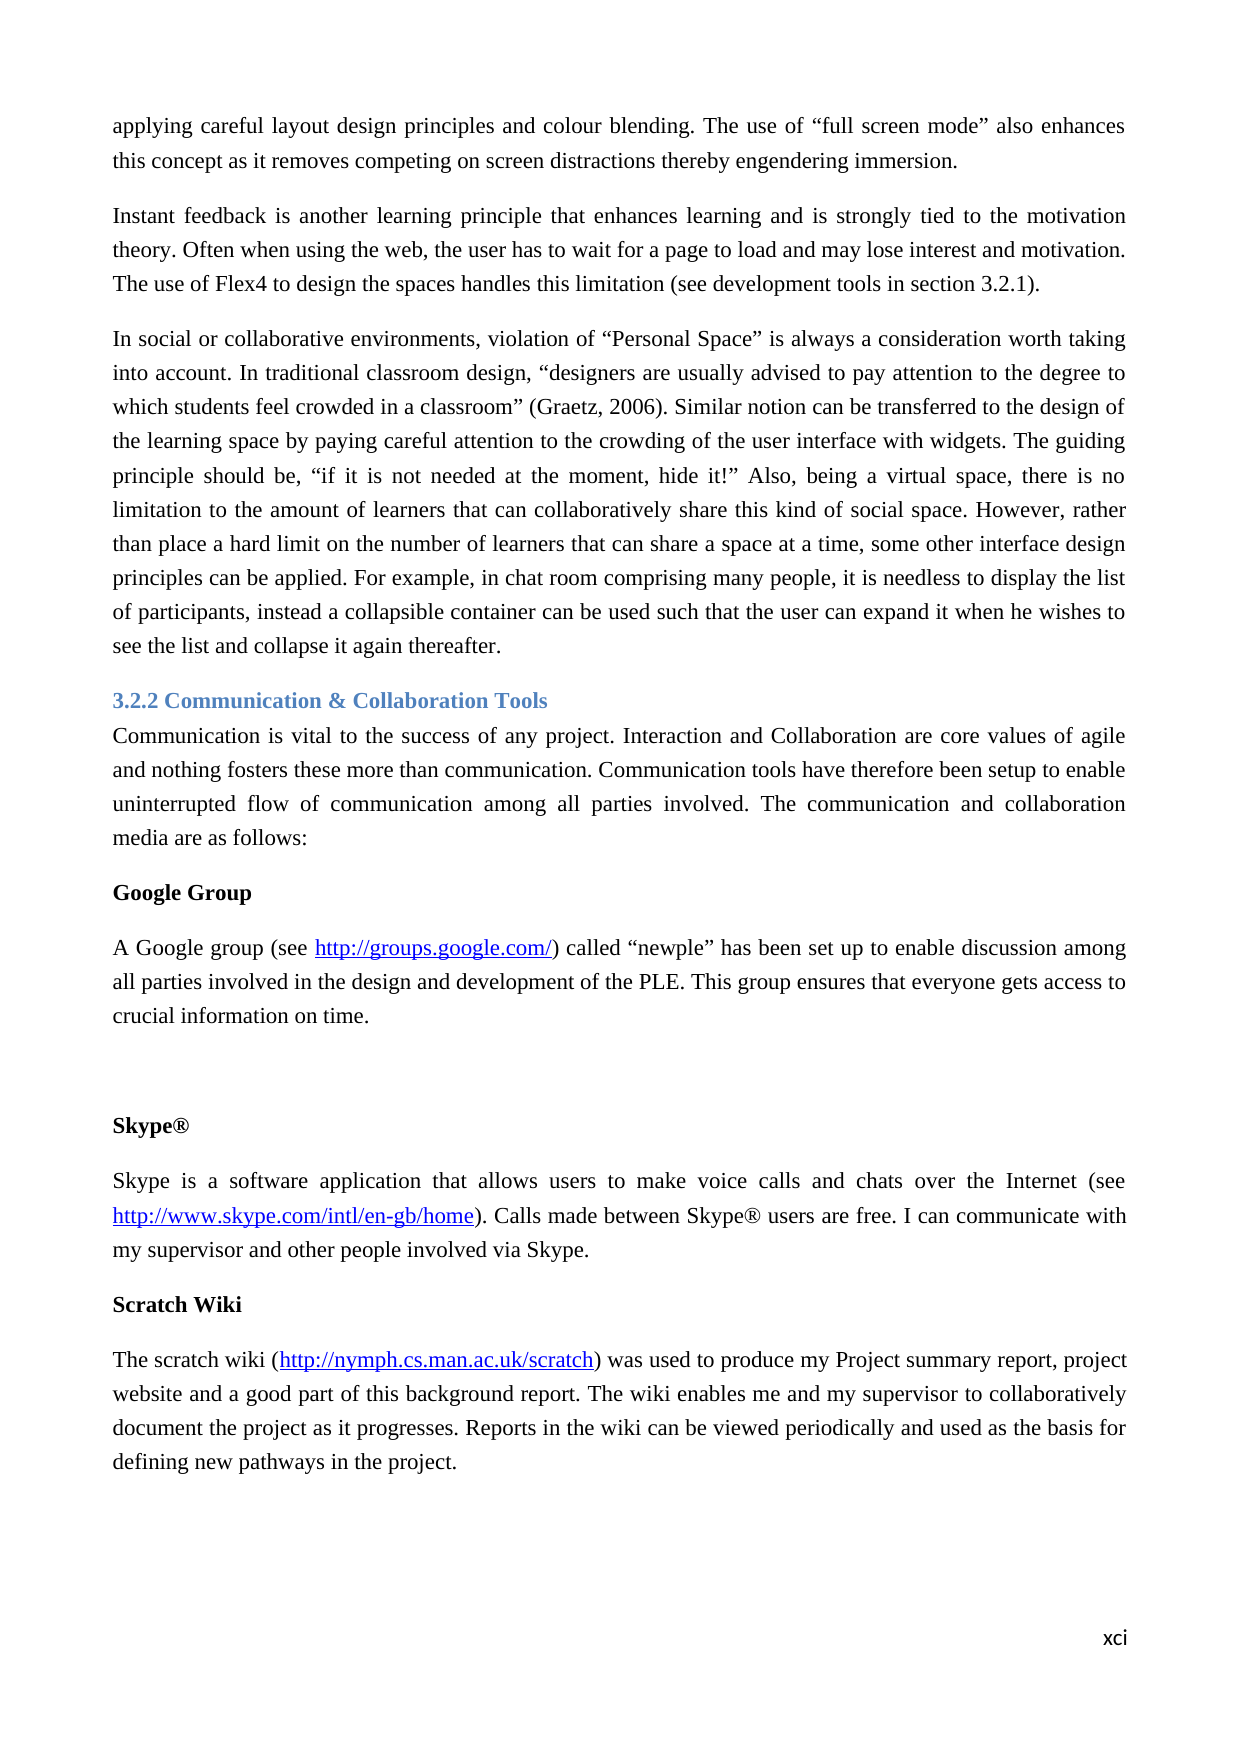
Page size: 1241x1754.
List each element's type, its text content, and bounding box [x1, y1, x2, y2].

text Skype® [112, 1112, 1128, 1139]
text In social or collaborative environments, violation of “Personal Space” is always a consideration worth taking into account. In traditional classroom design, “designers are usually advised to pay attention to the degree to which students feel crowded in a classroom” (Graetz, 2006). Similar notion can be transferred to the design of the learning space by paying careful attention to the crowding of the user interface with widgets. The guiding principle should be, “if it is not needed at the moment, hide it!” Also, being a virtual space, there is no limitation to the amount of learners that can collaboratively share this kind of social space. However, rather than place a hard limit on the number of learners that can share a space at a time, some other interface design principles can be applied. For example, in chat room comprising many people, it is needless to display the list of participants, instead a collapsible container can be used such that the user can expand it when he wishes to see the list and collapse it again thereafter. [112, 325, 1128, 659]
text Scratch Wiki [112, 1291, 1128, 1317]
text Communication is vital to the success of any project. Interaction and Collaboration are core values of agile and nothing fosters these more than communication. Communication tools have therefore been setup to enable uninterrupted flow of communication among all parties involved. The communication and collaboration media are as follows: [112, 722, 1128, 851]
text Google Group [112, 879, 1128, 906]
text The scratch wiki (http://nymph.cs.man.ac.uk/scratch) was used to produce my Project summary report, project website and a good part of this background report. The wiki enables me and my supervisor to collaboratively document the project as it progresses. Reports in the wiki can be viewed periodically and used as the basis for defining new pathways in the project. [112, 1346, 1128, 1475]
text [112, 112, 1128, 173]
text Instant feedback is another learning principle that enhances learning and is strongly tied to the motivation theory. Often when using the web, the user has to wait for a page to load and may lose interest and motivation. The use of Flex4 to design the spaces handles this limitation (see development tools in section 3.2.1). [112, 202, 1128, 296]
text A Google group (see http://groups.google.com/) called “newple” has been set up to enable discussion among all parties involved in the design and development of the PLE. This group ensures that everyone gets access to crucial information on time. [112, 934, 1128, 1029]
text Skype is a software application that allows users to make voice calls and chats over the Internet (see http://www.skype.com/intl/en-gb/home). Calls made between Skype® users are free. I can communicate with my supervisor and other people involved via Skype. [112, 1167, 1128, 1262]
subtitle 3.2.2 Communication & Collaboration Tools [112, 687, 1128, 714]
